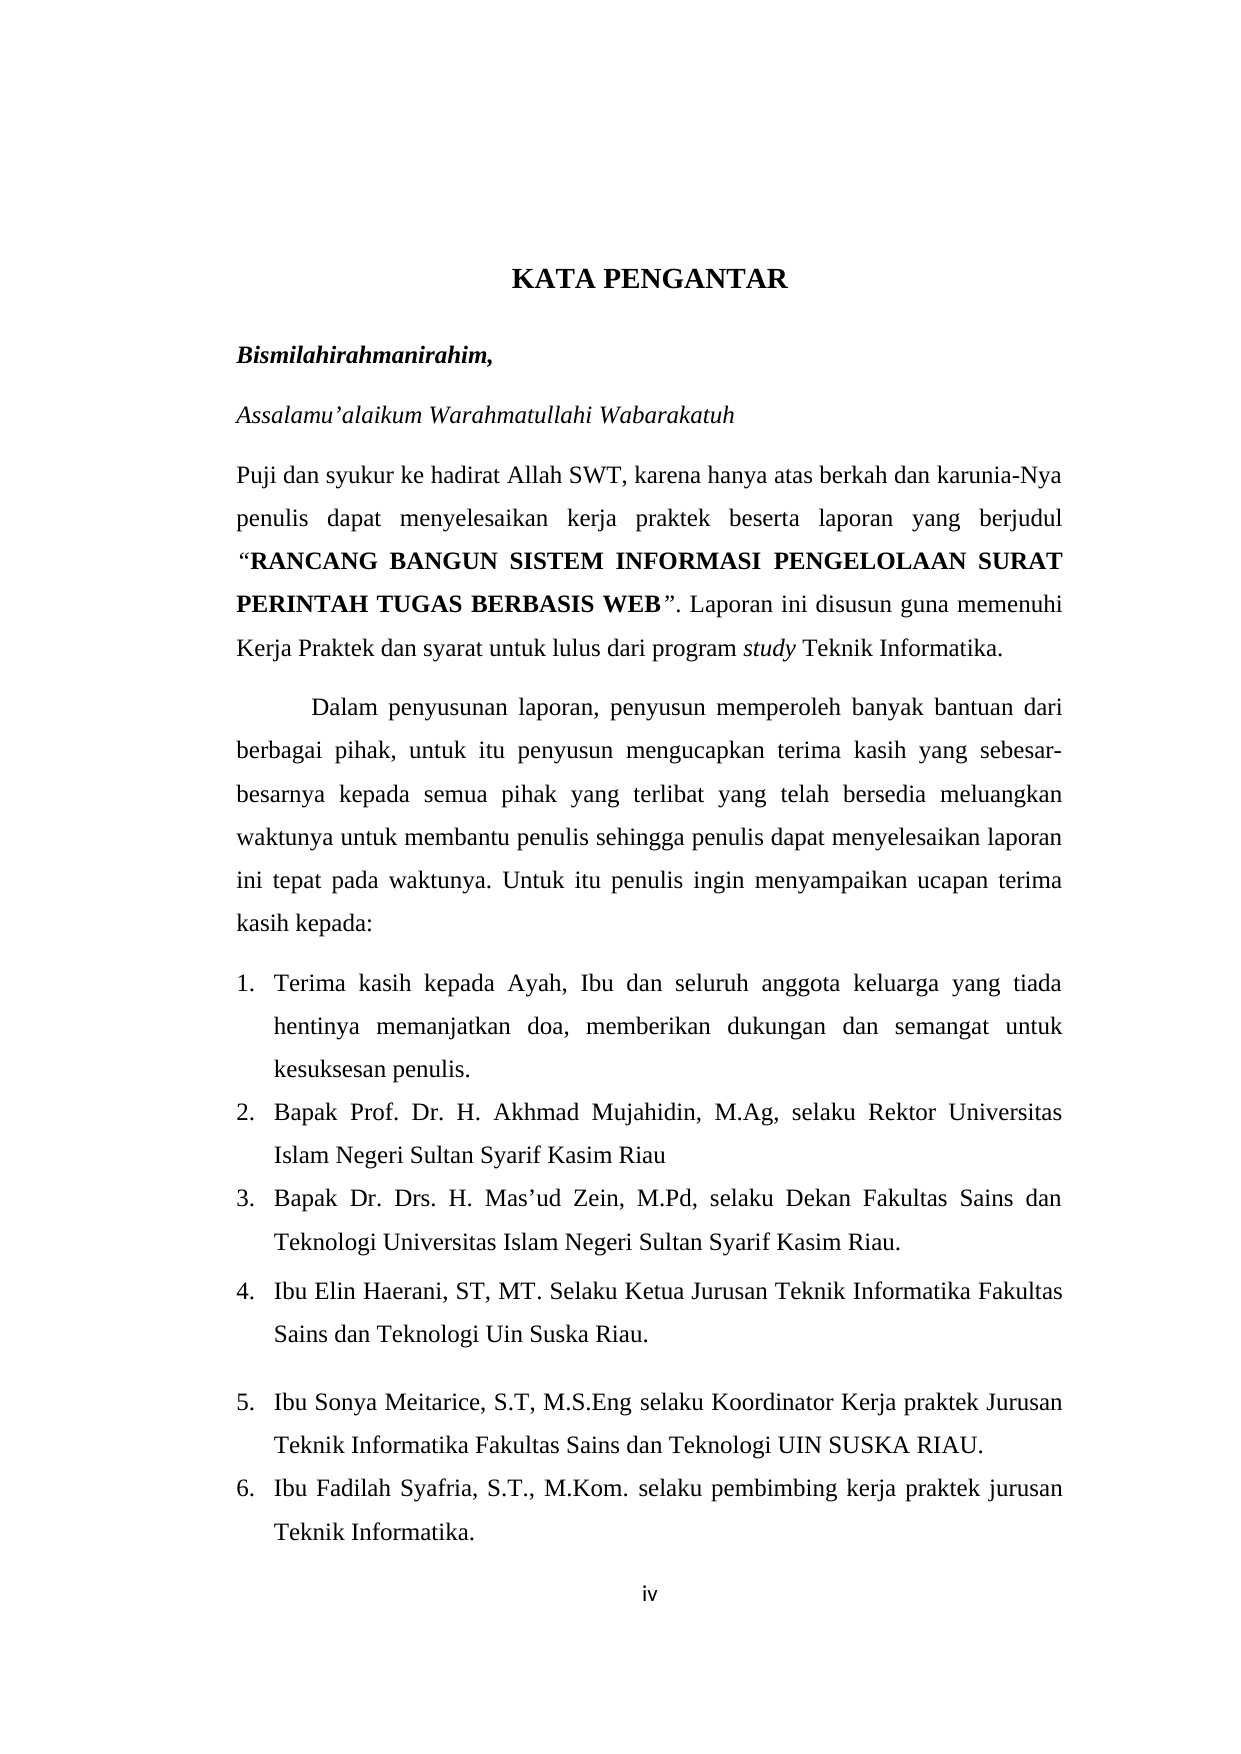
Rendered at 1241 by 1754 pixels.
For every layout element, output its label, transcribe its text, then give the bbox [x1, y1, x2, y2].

text Assalamu’alaikum Warahmatullahi Wabarakatuh [236, 400, 1063, 429]
list Terima kasih kepada Ayah, Ibu dan seluruh anggota keluarga yang tiada hentinya memanjatkan doa, memberikan dukungan dan semangat untuk kesuksesan penulis. [236, 968, 1063, 1083]
subtitle KATA PENGANTAR [236, 261, 1063, 295]
text Dalam penyusunan laporan, penyusun memperoleh banyak bantuan dari berbagai pihak, untuk itu penyusun mengucapkan terima kasih yang sebesar-besarnya kepada semua pihak yang terlibat yang telah bersedia meluangkan waktunya untuk membantu penulis sehingga penulis dapat menyelesaikan laporan ini tepat pada waktunya. Untuk itu penulis ingin menyampaikan ucapan terima kasih kepada: [236, 692, 1063, 937]
list Ibu Fadilah Syafria, S.T., M.Kom. selaku pembimbing kerja praktek jurusan Teknik Informatika. [236, 1473, 1063, 1545]
list Ibu Elin Haerani, ST, MT. Selaku Ketua Jurusan Teknik Informatika Fakultas Sains dan Teknologi Uin Suska Riau. [236, 1276, 1063, 1348]
list Bapak Prof. Dr. H. Akhmad Mujahidin, M.Ag, selaku Rektor Universitas Islam Negeri Sultan Syarif Kasim Riau [236, 1097, 1063, 1169]
text Puji dan syukur ke hadirat Allah SWT, karena hanya atas berkah dan karunia-Nya penulis dapat menyelesaikan kerja praktek beserta laporan yang berjudul “RANCANG BANGUN SISTEM INFORMASI PENGELOLAAN SURAT PERINTAH TUGAS BERBASIS WEB”. Laporan ini disusun guna memenuhi Kerja Praktek dan syarat untuk lulus dari program study Teknik Informatika. [236, 460, 1063, 661]
list Ibu Sonya Meitarice, S.T, M.S.Eng selaku Koordinator Kerja praktek Jurusan Teknik Informatika Fakultas Sains dan Teknologi UIN SUSKA RIAU. [236, 1387, 1063, 1459]
list Bapak Dr. Drs. H. Mas’ud Zein, M.Pd, selaku Dekan Fakultas Sains dan Teknologi Universitas Islam Negeri Sultan Syarif Kasim Riau. [236, 1183, 1063, 1255]
text Bismilahirahmanirahim, [236, 341, 1063, 369]
